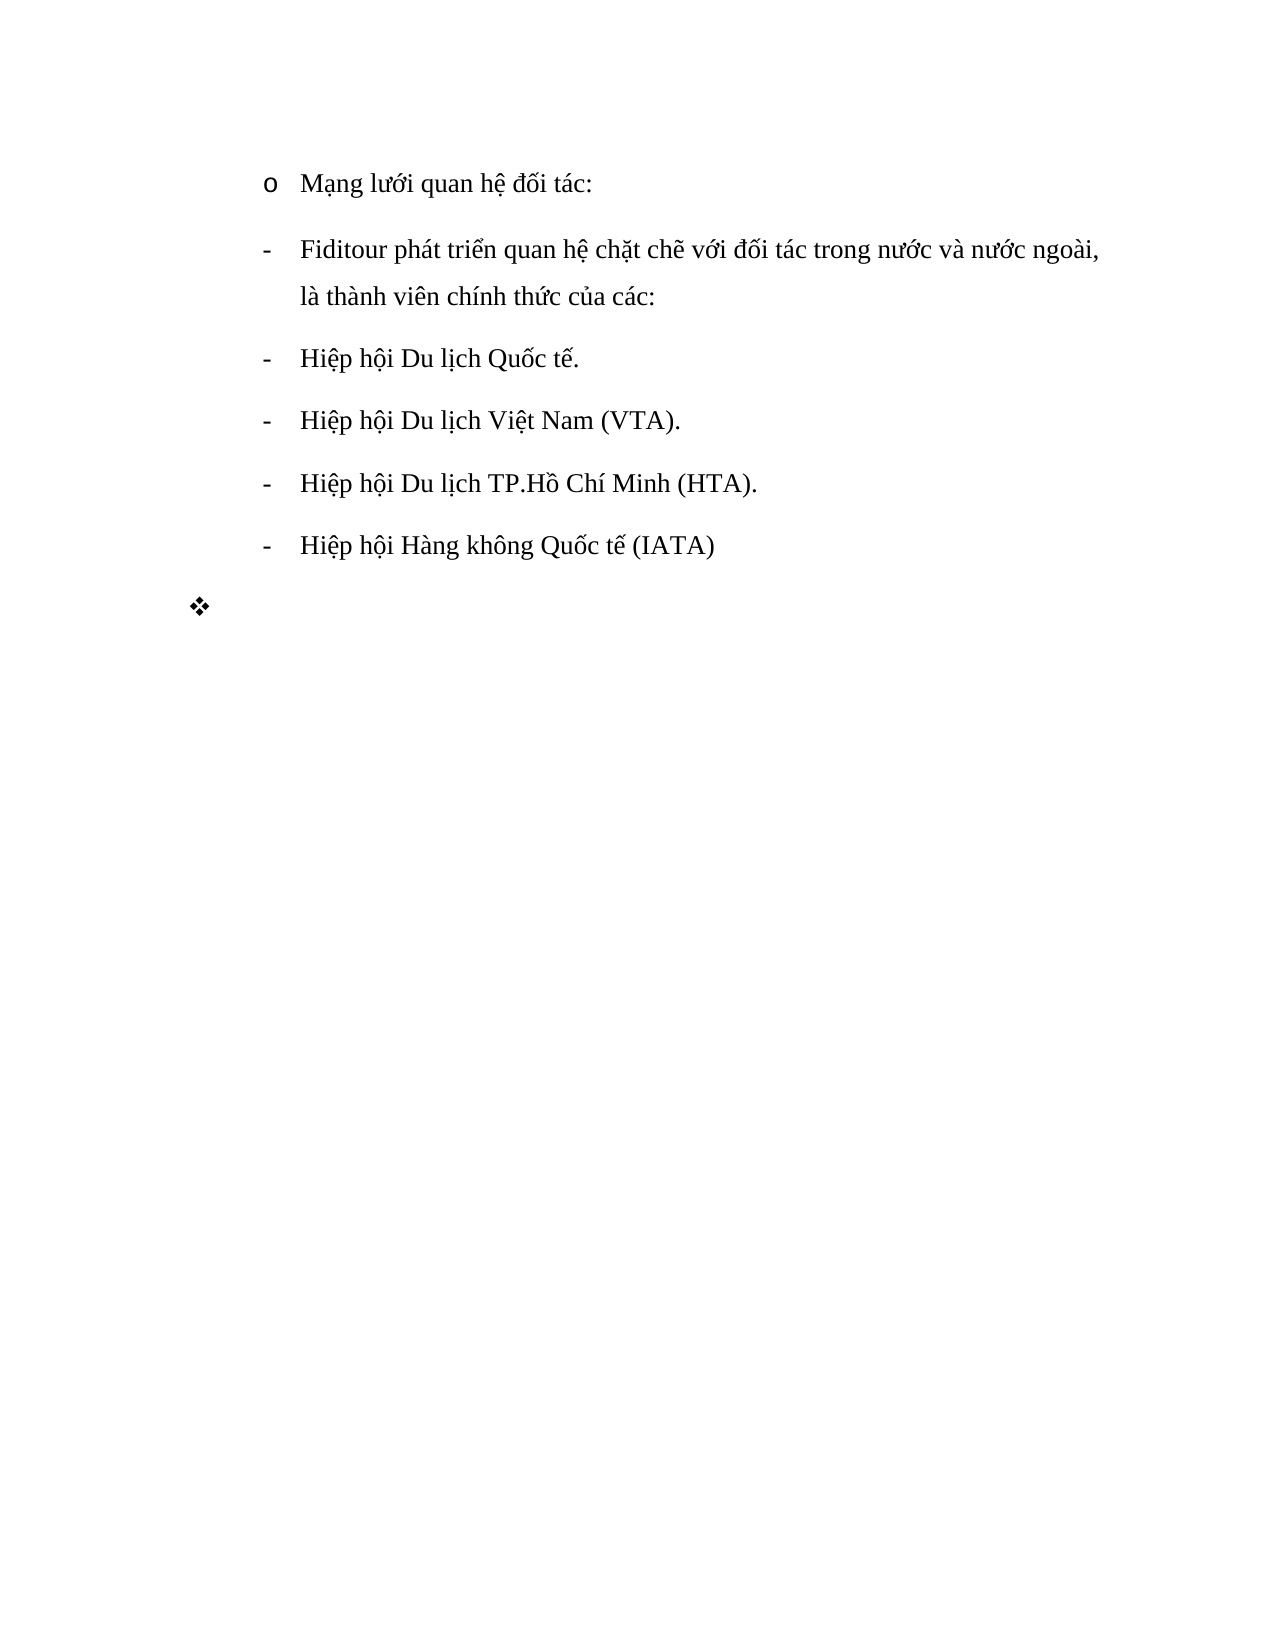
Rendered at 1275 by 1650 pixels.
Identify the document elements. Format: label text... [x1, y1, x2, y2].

list Hiệp hội Du lịch Việt Nam (VTA). [262, 404, 1125, 436]
list Fiditour phát triển quan hệ chặt chẽ với đối tác trong nước và nước ngoài, là thành viên chính thức của các: [262, 233, 1125, 311]
list Hiệp hội Du lịch Quốc tế. [262, 342, 1125, 373]
list Mạng lưới quan hệ đối tác: [262, 167, 1125, 201]
list Hiệp hội Du lịch TP.Hồ Chí Minh (HTA). [262, 467, 1125, 498]
list Hiệp hội Hàng không Quốc tế (IATA) [262, 529, 1125, 560]
